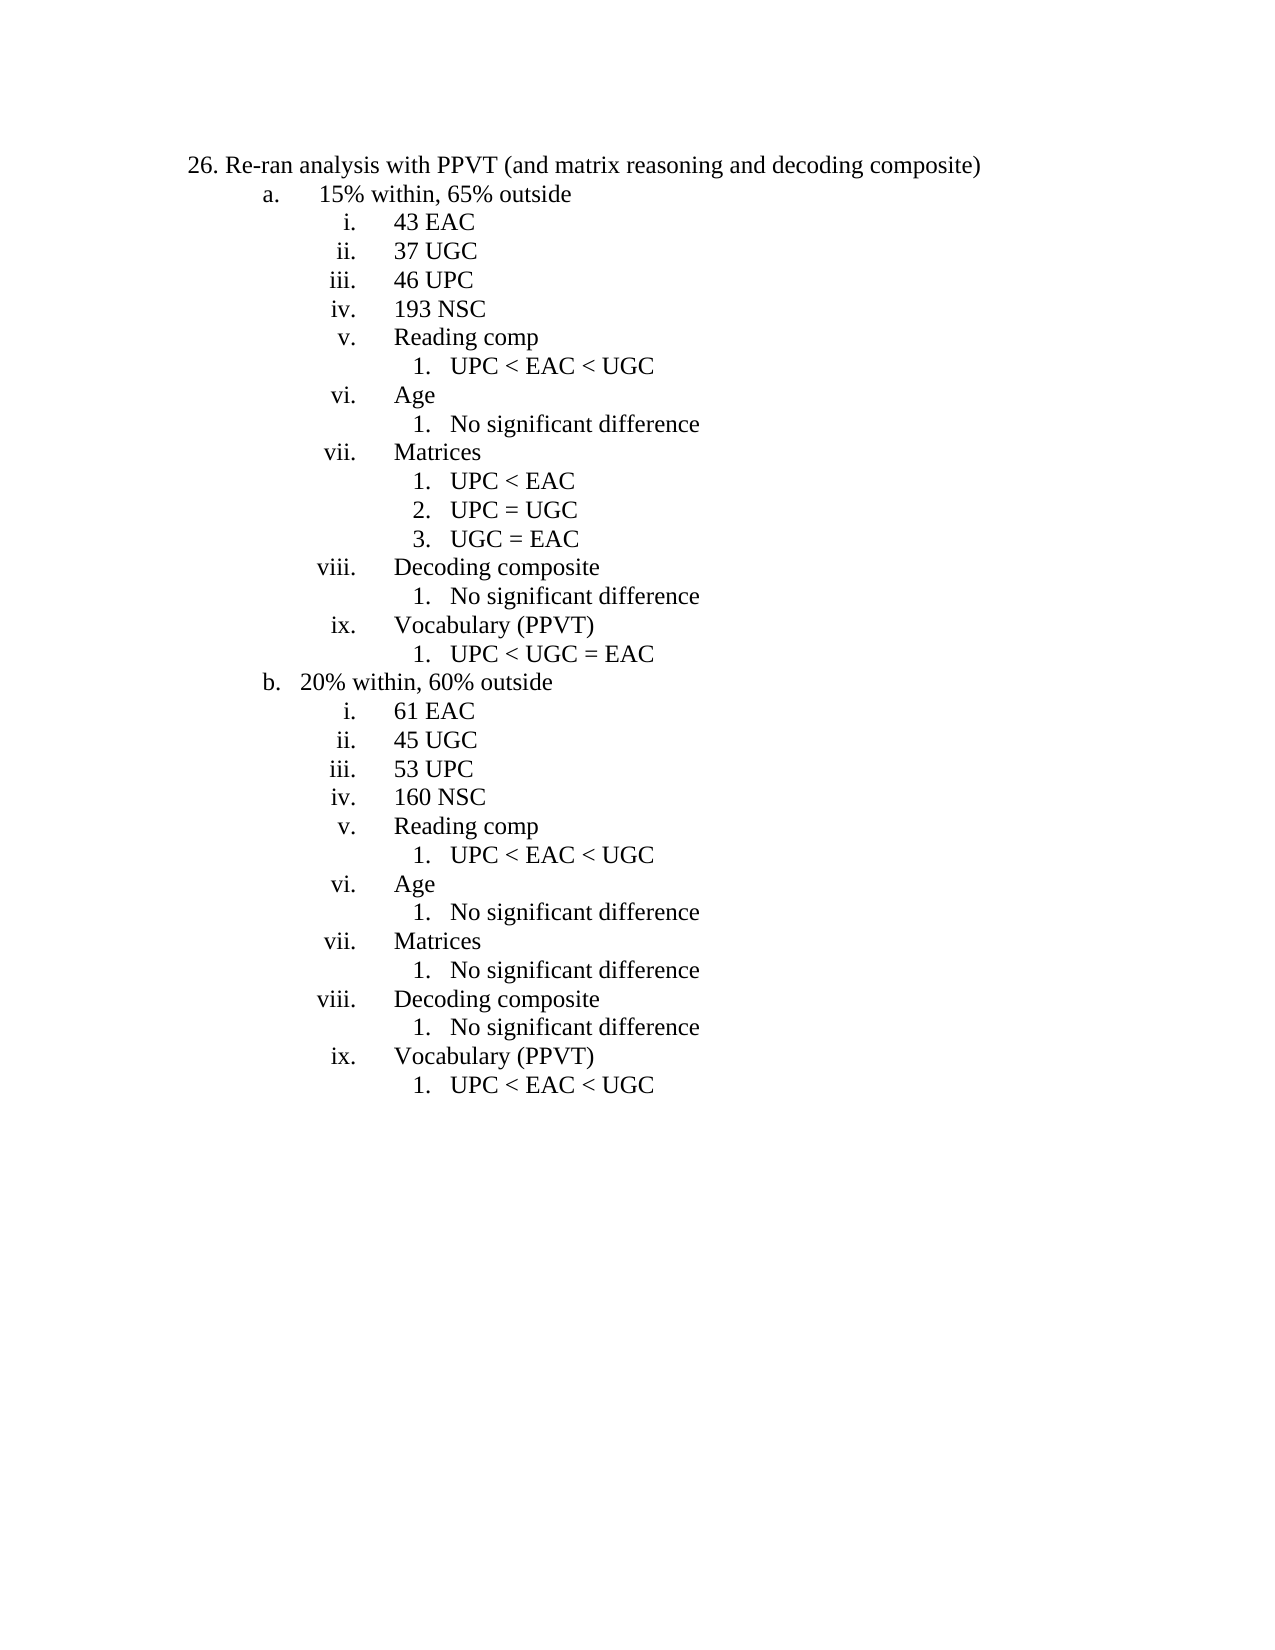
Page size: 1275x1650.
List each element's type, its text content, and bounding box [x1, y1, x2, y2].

list No significant difference [412, 897, 1125, 926]
list 193 NSC [356, 294, 1125, 322]
list Re-ran analysis with PPVT (and matrix reasoning and decoding composite) [187, 150, 1125, 179]
list Vocabulary (PPVT) [356, 610, 1125, 639]
list Vocabulary (PPVT) [356, 1041, 1125, 1070]
list 160 NSC [356, 782, 1125, 811]
list 43 EAC [356, 207, 1125, 236]
list UPC = UGC [412, 495, 1125, 524]
list Reading comp [356, 811, 1125, 840]
list 61 EAC [356, 696, 1125, 725]
list Age [356, 380, 1125, 409]
list Matrices [356, 437, 1125, 466]
list Matrices [356, 926, 1125, 955]
list UPC < EAC [412, 466, 1125, 495]
list UPC < EAC < UGC [412, 351, 1125, 380]
list No significant difference [412, 409, 1125, 437]
list UGC = EAC [412, 524, 1125, 552]
list UPC < EAC < UGC [412, 840, 1125, 869]
list 45 UGC [356, 725, 1125, 754]
list No significant difference [412, 955, 1125, 984]
list UPC < UGC = EAC [412, 639, 1125, 667]
list 37 UGC [356, 236, 1125, 265]
list Reading comp [356, 322, 1125, 351]
list UPC < EAC < UGC [412, 1070, 1125, 1099]
list Decoding composite [356, 984, 1125, 1012]
list No significant difference [412, 1012, 1125, 1041]
list Age [356, 869, 1125, 897]
list No significant difference [412, 581, 1125, 610]
list 53 UPC [356, 754, 1125, 782]
list 46 UPC [356, 265, 1125, 294]
list 15% within, 65% outside [262, 179, 1125, 207]
list 20% within, 60% outside [262, 667, 1125, 696]
list Decoding composite [356, 552, 1125, 581]
